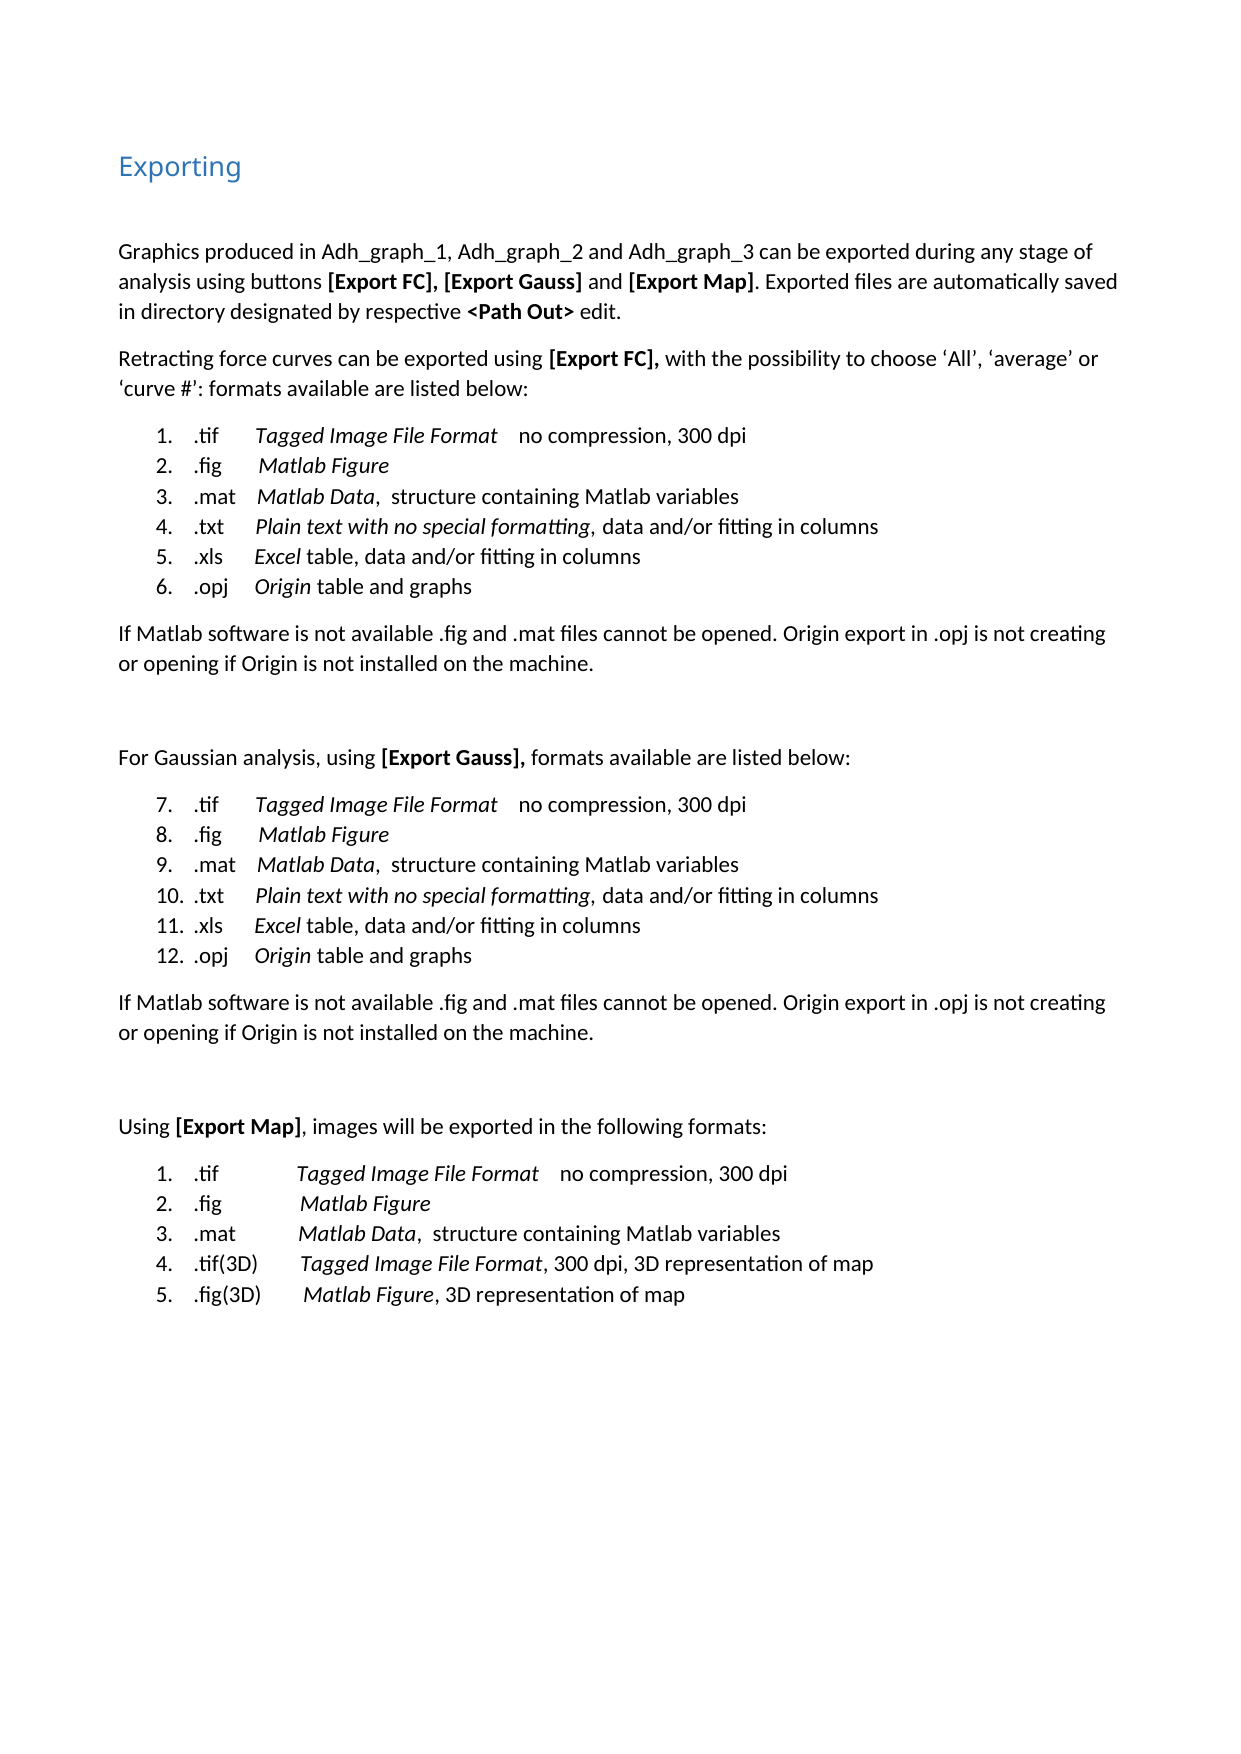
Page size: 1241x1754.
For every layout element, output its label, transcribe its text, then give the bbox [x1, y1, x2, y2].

text Using [Export Map], images will be exported in the following formats: [118, 1112, 1122, 1140]
list .mat Matlab Data, structure containing Matlab variables [156, 1219, 1122, 1247]
list .tif Tagged Image File Format no compression, 300 dpi [156, 1159, 1122, 1187]
text If Matlab software is not available .fig and .mat files cannot be opened. Origin export in .opj is not creating or opening if Origin is not installed on the machine. [118, 988, 1122, 1046]
list .txt Plain text with no special formatting, data and/or fitting in columns [156, 512, 1122, 540]
subtitle Exporting [118, 148, 1122, 184]
list .fig Matlab Figure [156, 452, 1122, 479]
text Retracting force curves can be exported using [Export FC], with the possibility to choose ‘All’, ‘average’ or ‘curve #’: formats available are listed below: [118, 344, 1122, 402]
list .xls Excel table, data and/or fitting in columns [156, 911, 1122, 939]
list .tif(3D) Tagged Image File Format, 300 dpi, 3D representation of map [156, 1249, 1122, 1277]
list .tif Tagged Image File Format no compression, 300 dpi [156, 421, 1122, 449]
list .fig Matlab Figure [156, 820, 1122, 848]
list .tif Tagged Image File Format no compression, 300 dpi [156, 790, 1122, 818]
text If Matlab software is not available .fig and .mat files cannot be opened. Origin export in .opj is not creating or opening if Origin is not installed on the machine. [118, 619, 1122, 677]
list .mat Matlab Data, structure containing Matlab variables [156, 482, 1122, 510]
text Graphics produced in Adh_graph_1, Adh_graph_2 and Adh_graph_3 can be exported during any stage of analysis using buttons [Export FC], [Export Gauss] and [Export Map]. Exported files are automatically saved in directory designated by respective <Path Out> edit. [118, 237, 1122, 325]
text For Gaussian analysis, using [Export Gauss], formats available are listed below: [118, 743, 1122, 771]
list .opj Origin table and graphs [156, 941, 1122, 969]
list .fig Matlab Figure [156, 1189, 1122, 1217]
list .fig(3D) Matlab Figure, 3D representation of map [156, 1280, 1122, 1308]
list .mat Matlab Data, structure containing Matlab variables [156, 851, 1122, 878]
list .opj Origin table and graphs [156, 572, 1122, 600]
list .txt Plain text with no special formatting, data and/or fitting in columns [156, 881, 1122, 909]
list .xls Excel table, data and/or fitting in columns [156, 542, 1122, 570]
